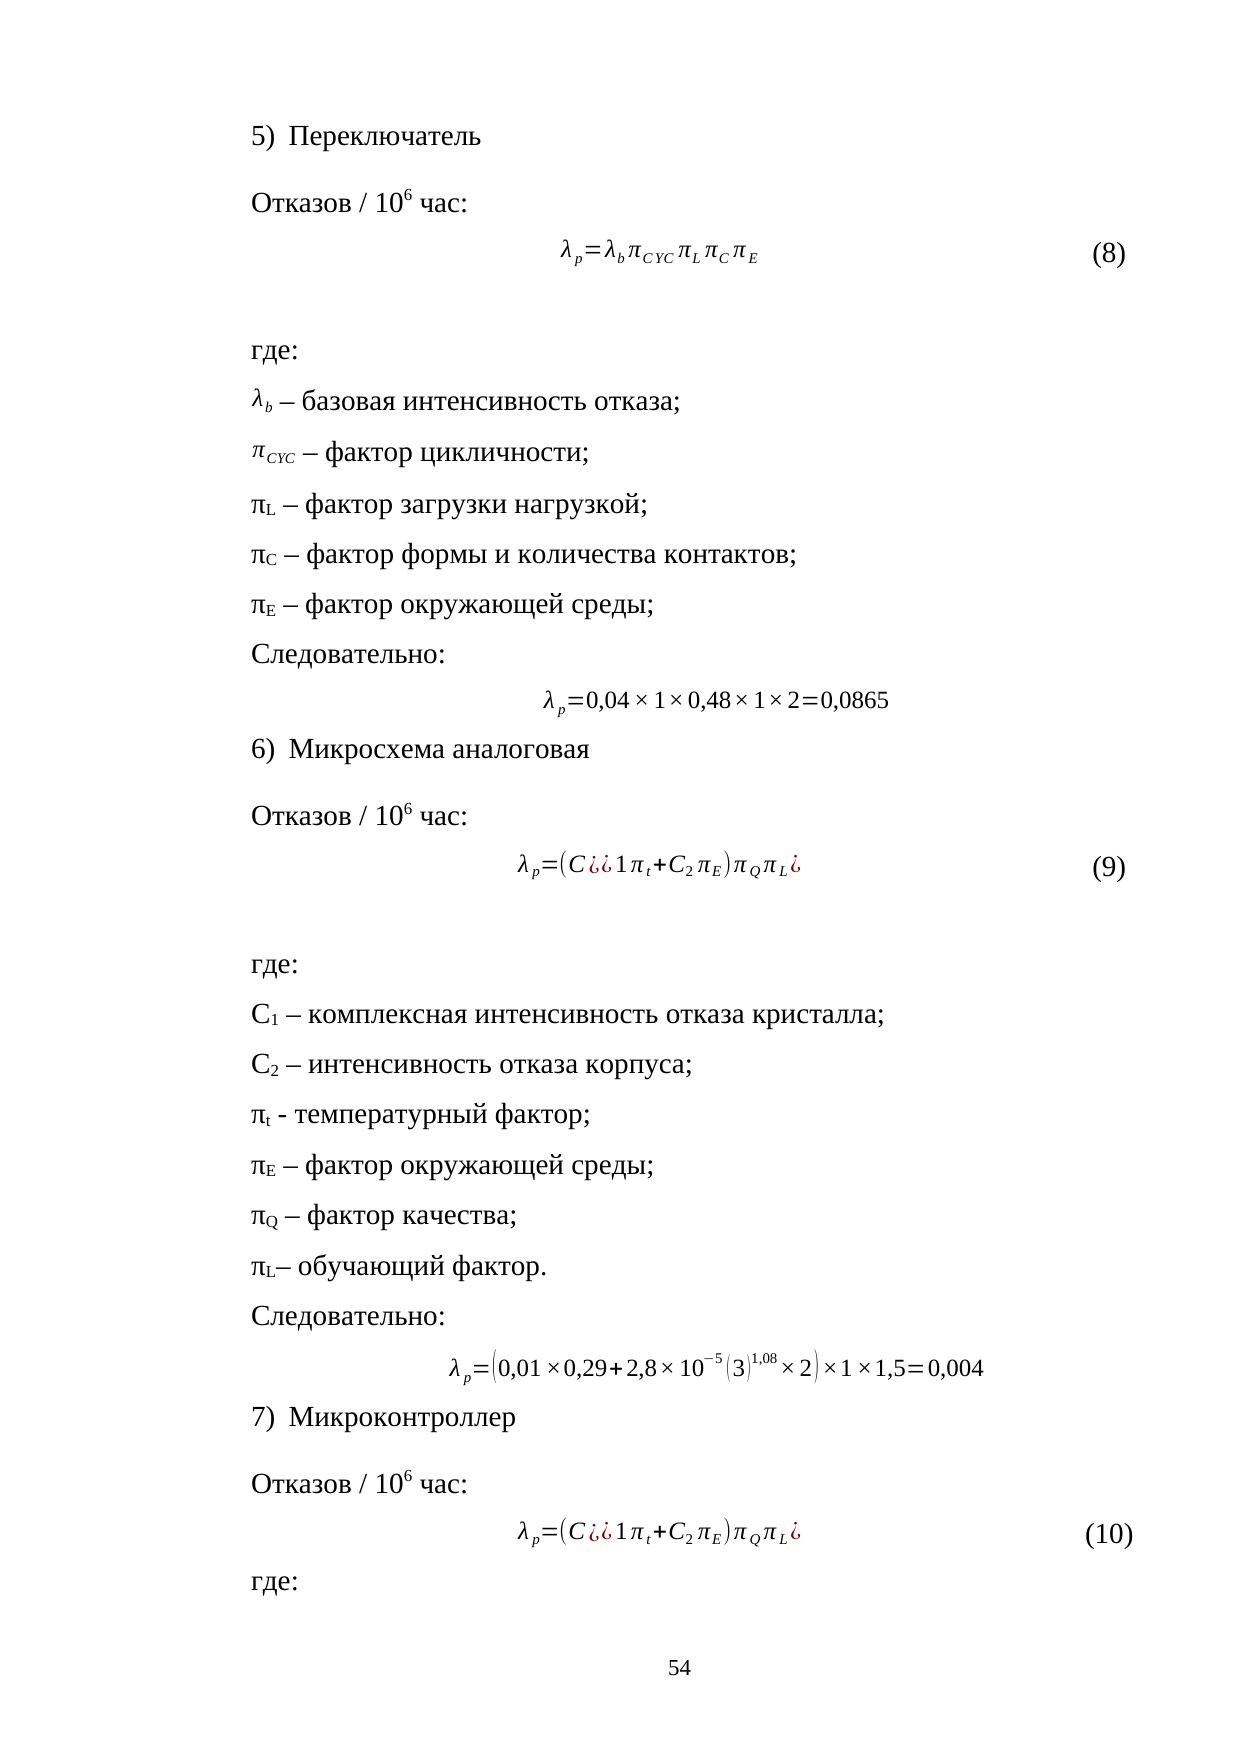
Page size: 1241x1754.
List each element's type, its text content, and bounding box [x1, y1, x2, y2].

text – базовая интенсивность отказа; [251, 383, 1182, 417]
text – фактор цикличности; [251, 434, 1182, 469]
list Микроконтроллер [251, 1399, 1182, 1432]
text где: [251, 332, 1182, 366]
text πL– обучающий фактор. [251, 1248, 1182, 1281]
list Переключатель [251, 118, 1182, 152]
text πC – фактор формы и количества контактов; [251, 536, 1182, 569]
table_header [177, 1516, 1067, 1563]
text πE – фактор окружающей среды; [251, 586, 1182, 620]
text πt - температурный фактор; [251, 1097, 1182, 1130]
text C1 – комплексная интенсивность отказа кристалла; [251, 996, 1182, 1029]
text πQ – фактор качества; [251, 1197, 1182, 1231]
text Следовательно: [251, 1298, 1182, 1331]
text C2 – интенсивность отказа корпуса; [251, 1046, 1182, 1080]
text πL – фактор загрузки нагрузкой; [251, 486, 1182, 519]
text где: [251, 1563, 1182, 1596]
text где: [251, 946, 1182, 979]
text Следовательно: [251, 637, 1182, 670]
text πE – фактор окружающей среды; [251, 1147, 1182, 1181]
text Отказов / 106 час: [251, 798, 1182, 832]
table_header [177, 849, 1067, 895]
table_header (10) [1067, 1516, 1151, 1563]
text Отказов / 106 час: [251, 185, 1182, 218]
list Микросхема аналоговая [251, 731, 1182, 765]
table_header [177, 235, 1067, 282]
table_header (8) [1067, 235, 1151, 282]
table_header (9) [1067, 849, 1151, 895]
text Отказов / 106 час: [251, 1466, 1182, 1499]
